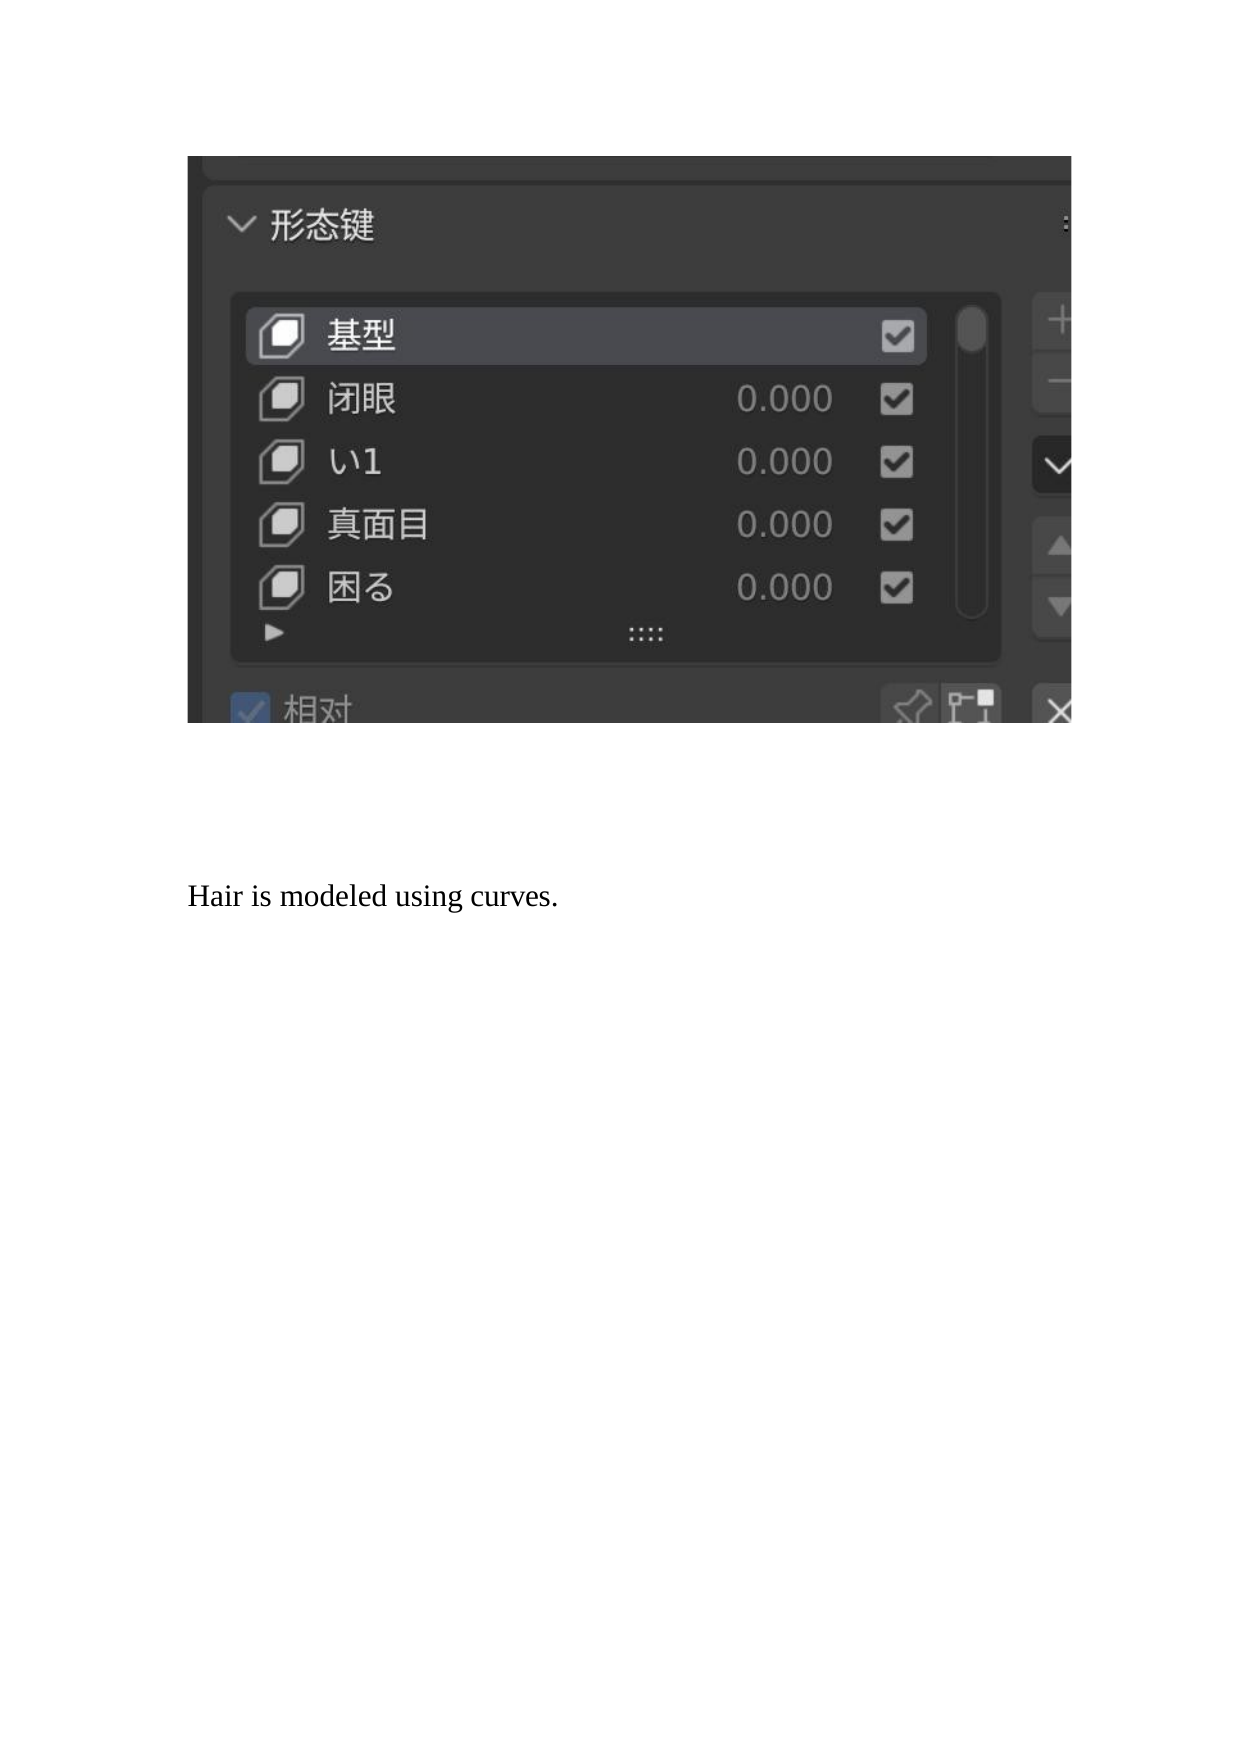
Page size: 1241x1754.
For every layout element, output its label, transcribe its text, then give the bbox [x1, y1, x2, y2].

text Hair is modeled using curves. [187, 877, 1117, 913]
picture [187, 156, 1072, 723]
